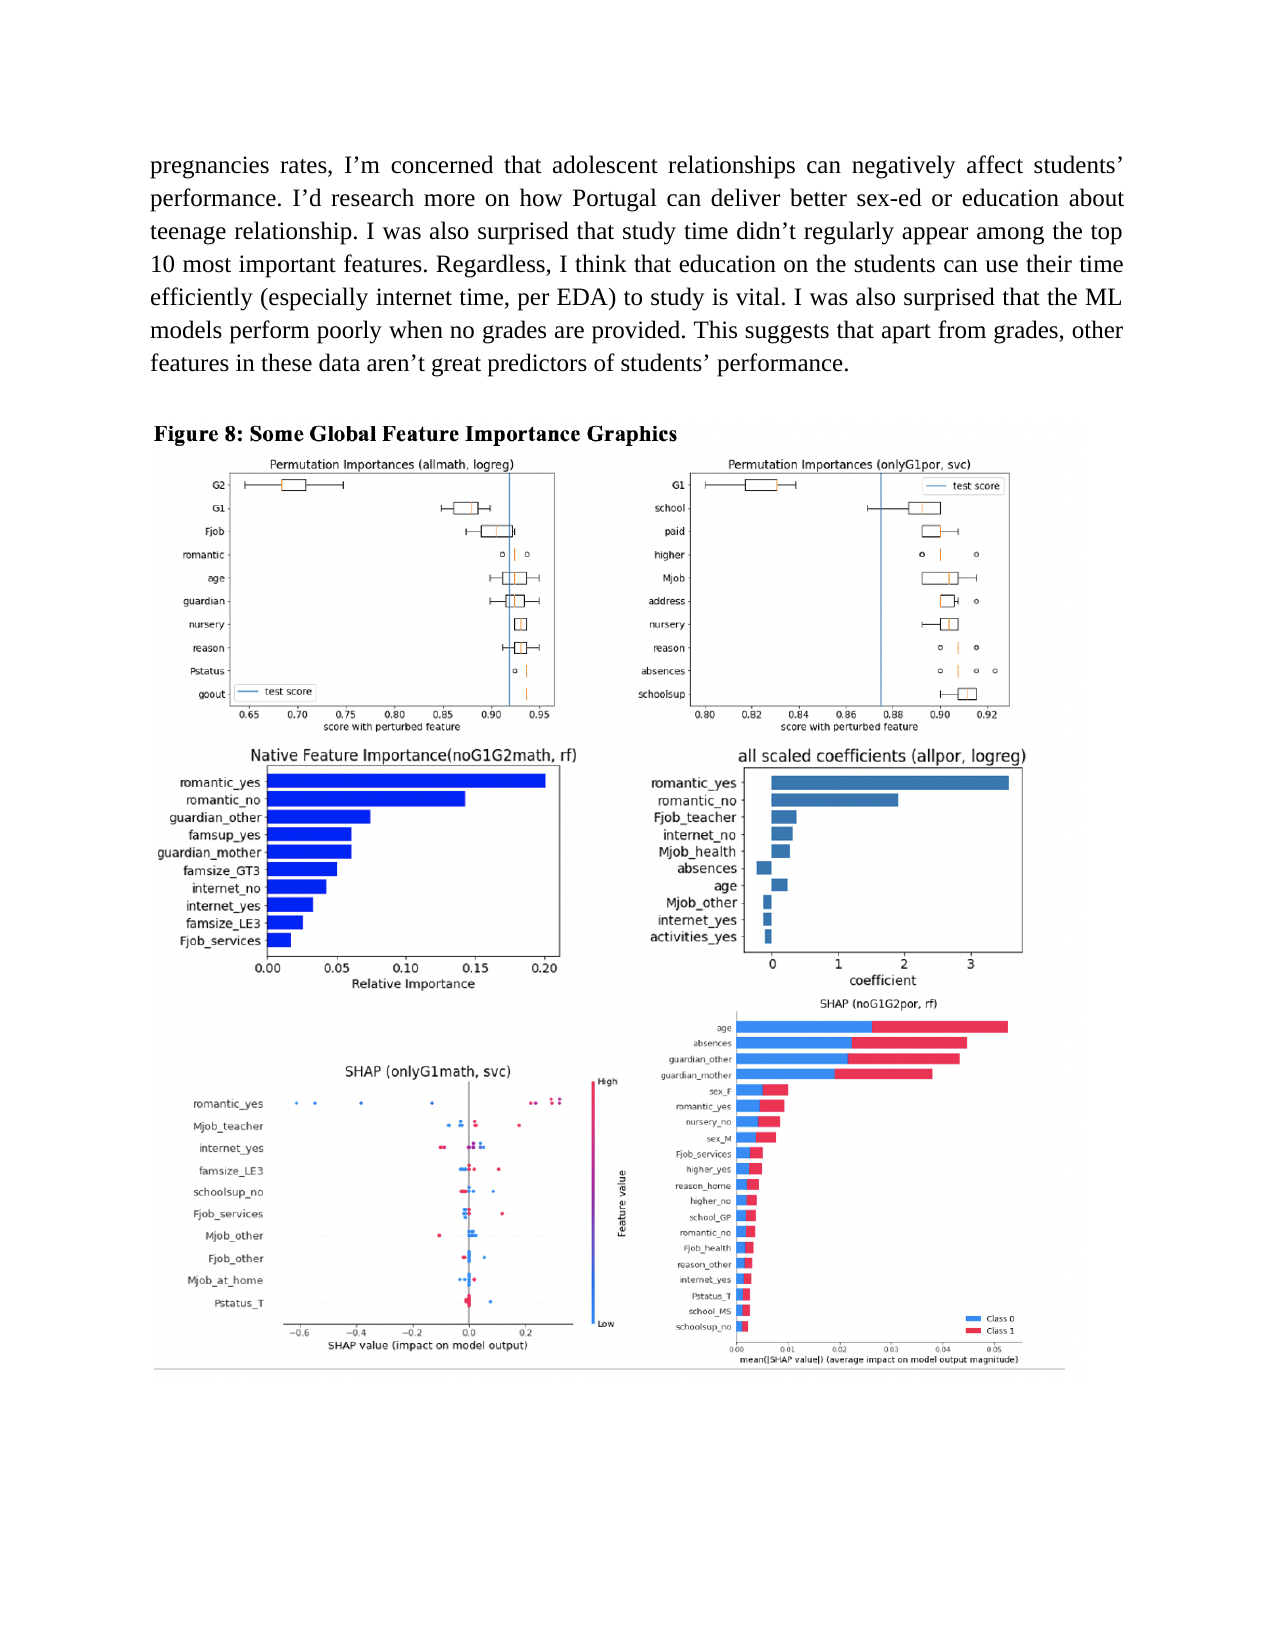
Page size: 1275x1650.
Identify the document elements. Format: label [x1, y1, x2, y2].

picture [150, 414, 1089, 1384]
text [150, 150, 1125, 377]
